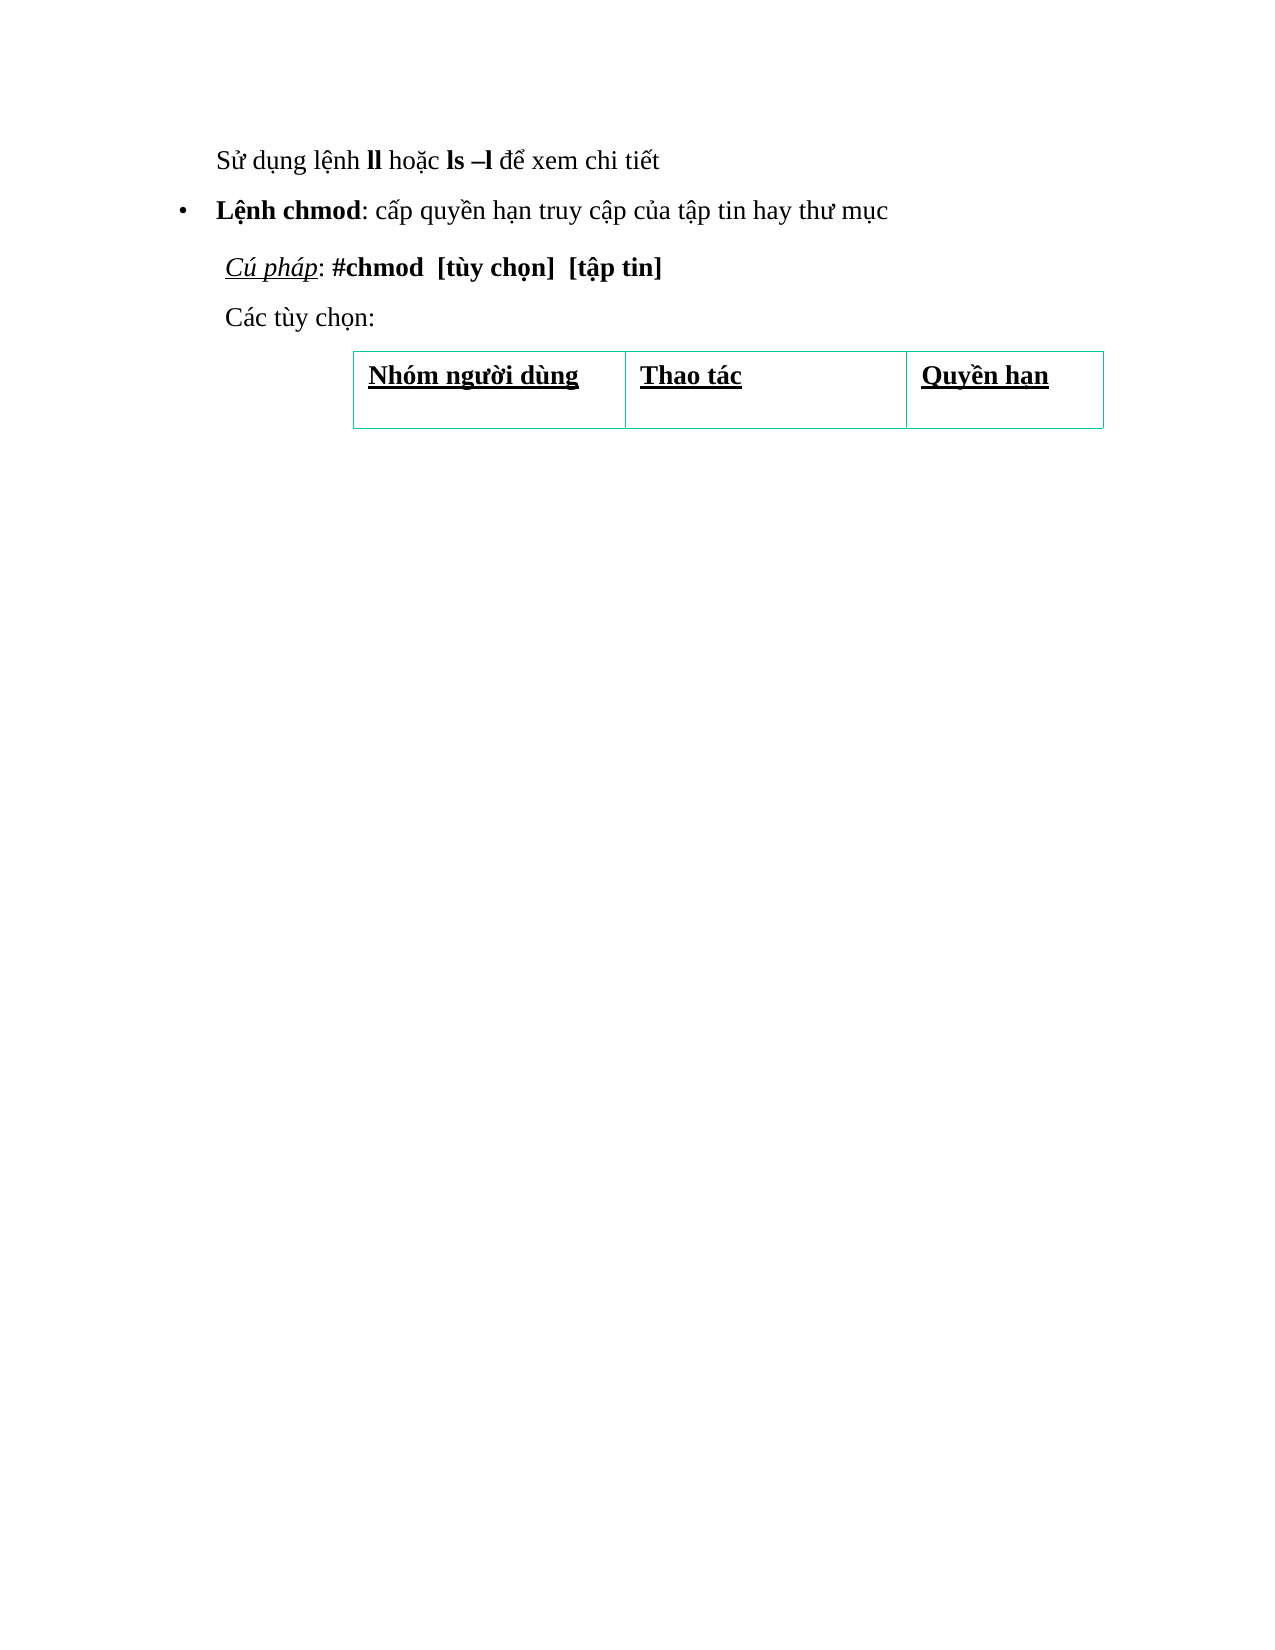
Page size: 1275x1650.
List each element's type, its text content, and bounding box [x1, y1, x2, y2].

text Cú pháp: #chmod [tùy chọn] [tập tin] [225, 251, 1210, 282]
list Lệnh chmod: cấp quyền hạn truy cập của tập tin hay thư mục [178, 194, 1210, 225]
table_header Quyền hạn [907, 352, 1103, 428]
table_header Nhóm người dùng [354, 352, 625, 428]
table_header Thao tác [626, 352, 906, 428]
text Các tùy chọn: [225, 301, 1210, 332]
text Sử dụng lệnh ll hoặc ls –l để xem chi tiết [216, 144, 1210, 175]
